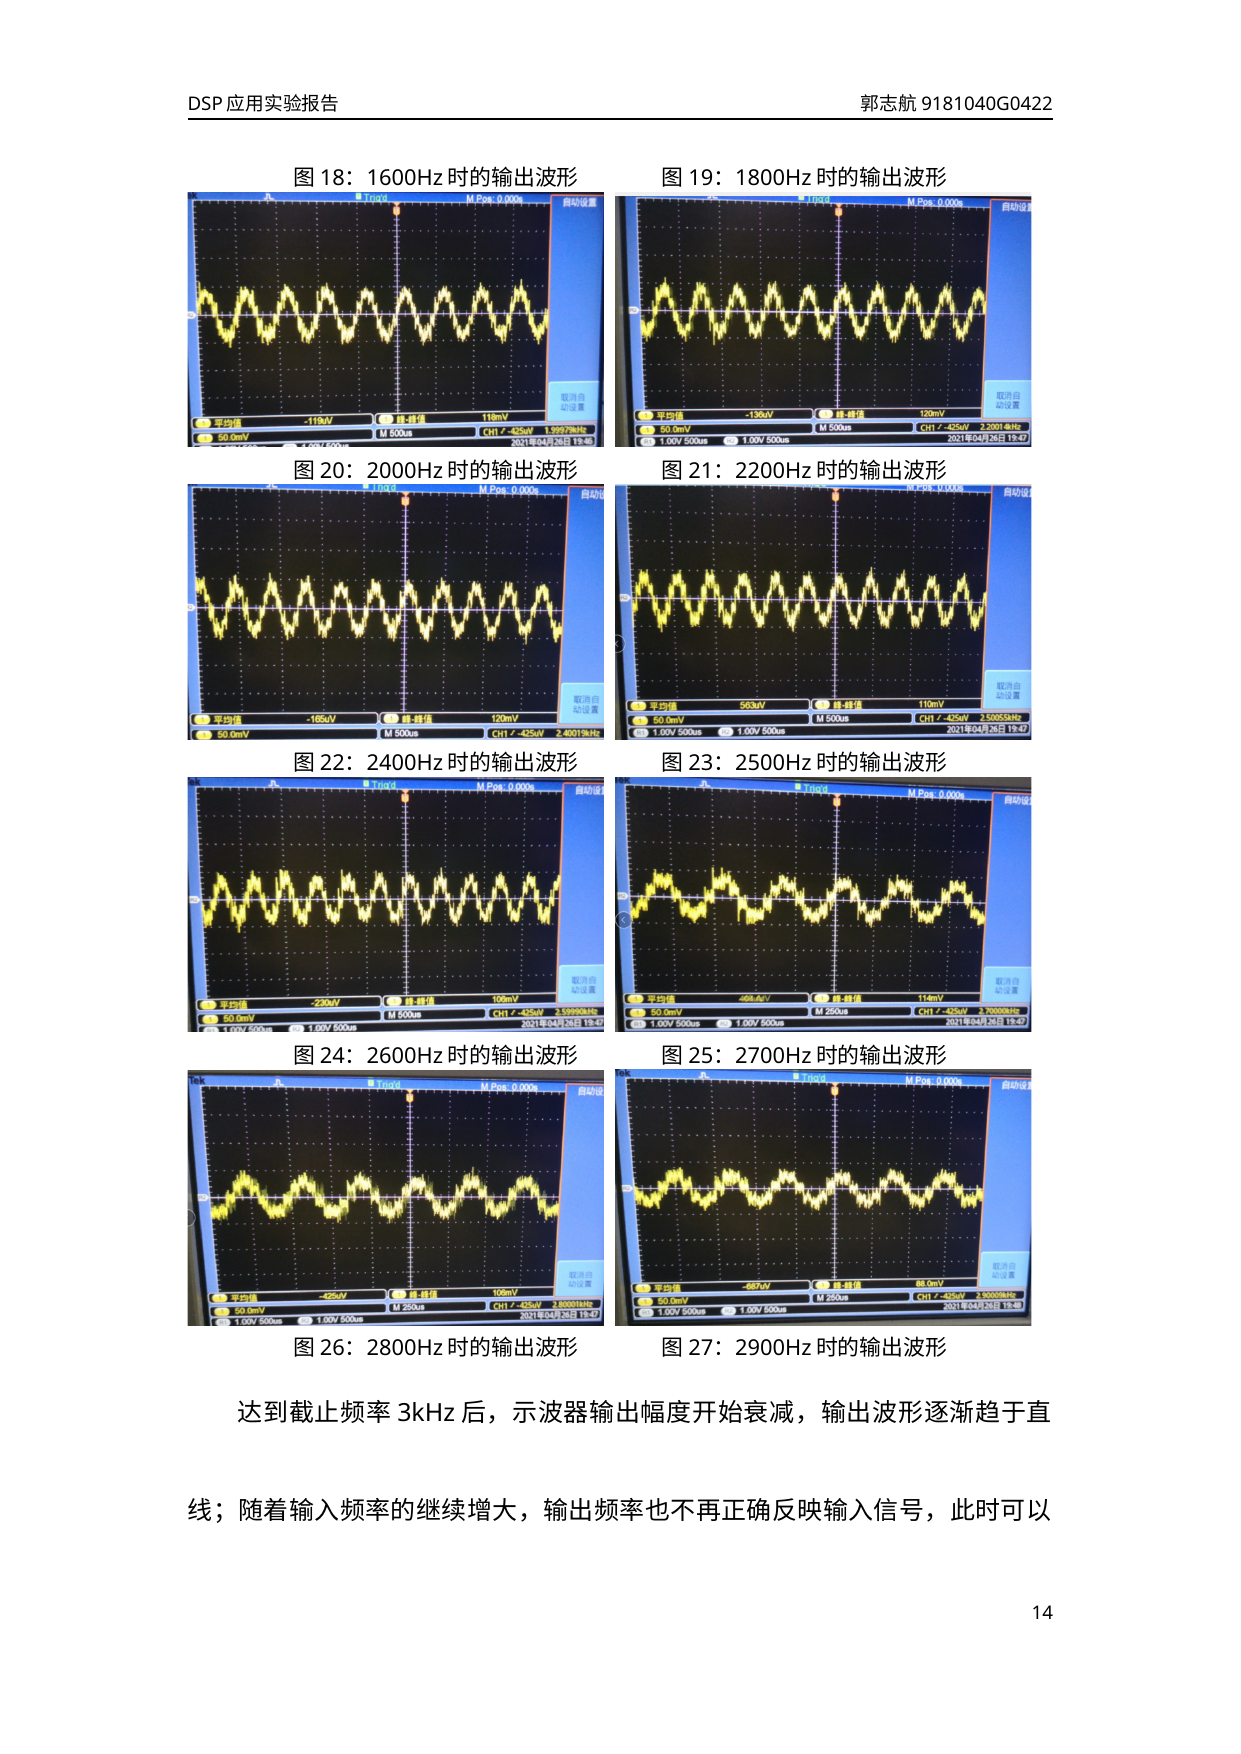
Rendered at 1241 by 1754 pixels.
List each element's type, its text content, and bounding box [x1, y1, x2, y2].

text 图26：2800Hz时的输出波形 图27：2900Hz时的输出波形 [187, 1330, 1053, 1362]
picture [615, 777, 1032, 1032]
text 图22：2400Hz时的输出波形 图23：2500Hz时的输出波形 [187, 745, 1053, 777]
picture [615, 192, 1032, 447]
text 图18：1600Hz时的输出波形 图19：1800Hz时的输出波形 [187, 160, 1053, 192]
picture [187, 484, 604, 740]
picture [187, 777, 604, 1032]
picture [187, 1070, 604, 1326]
picture [187, 192, 604, 447]
text 图24：2600Hz时的输出波形 图25：2700Hz时的输出波形 [187, 1037, 1053, 1070]
picture [615, 484, 1032, 740]
text 图20：2000Hz时的输出波形 图21：2200Hz时的输出波形 [187, 452, 1053, 485]
picture [615, 1069, 1032, 1326]
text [187, 1378, 1053, 1541]
